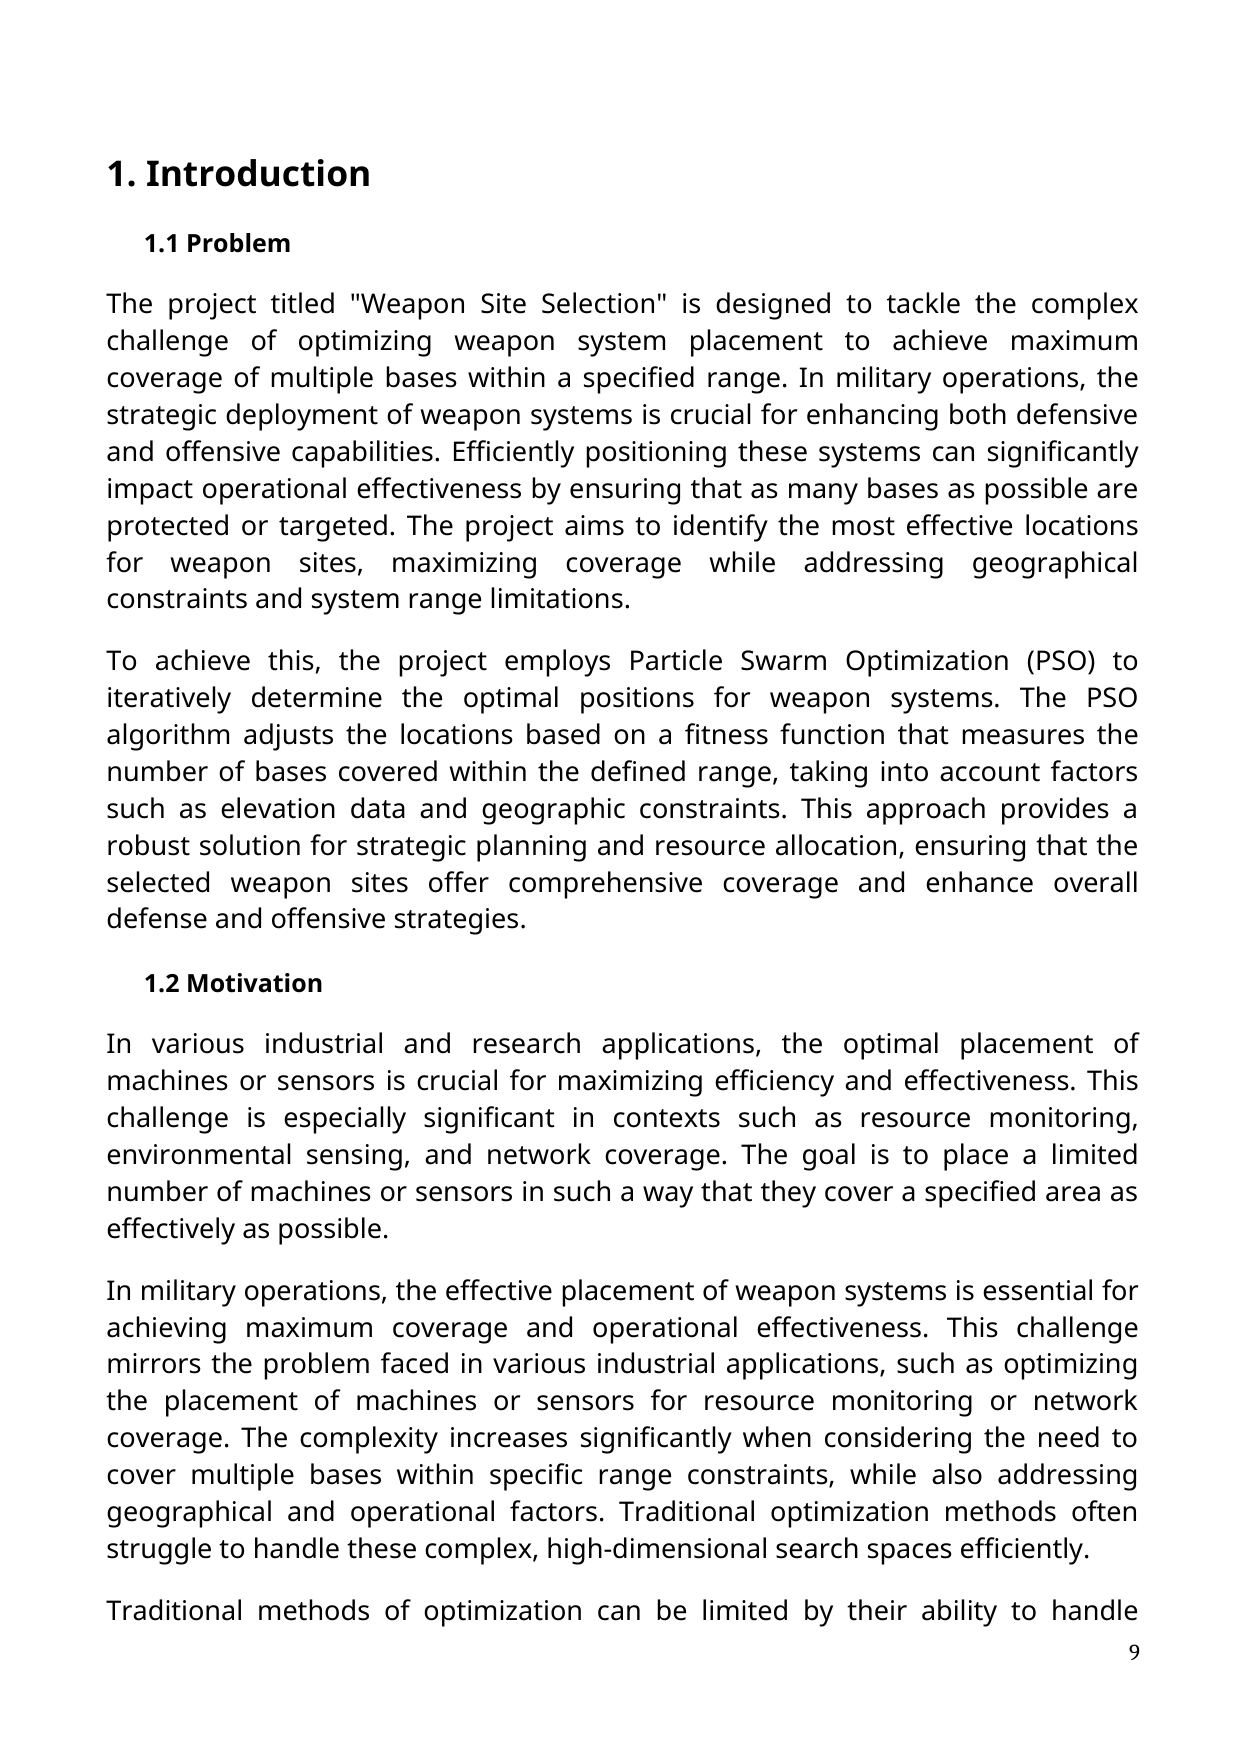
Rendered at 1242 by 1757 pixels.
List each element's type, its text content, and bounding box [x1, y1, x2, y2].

text In various industrial and research applications, the optimal placement of machines or sensors is crucial for maximizing efficiency and effectiveness. This challenge is especially significant in contexts such as resource monitoring, environmental sensing, and network coverage. The goal is to place a limited number of machines or sensors in such a way that they cover a specified area as effectively as possible. [106, 1025, 1140, 1246]
text In military operations, the effective placement of weapon systems is essential for achieving maximum coverage and operational effectiveness. This challenge mirrors the problem faced in various industrial applications, such as optimizing the placement of machines or sensors for resource monitoring or network coverage. The complexity increases significantly when considering the need to cover multiple bases within specific range constraints, while also addressing geographical and operational factors. Traditional optimization methods often struggle to handle these complex, high-dimensional search spaces efficiently. [106, 1271, 1140, 1566]
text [106, 1591, 1140, 1628]
subtitle 1.1 Problem [144, 226, 1140, 260]
text The project titled "Weapon Site Selection" is designed to tackle the complex challenge of optimizing weapon system placement to achieve maximum coverage of multiple bases within a specified range. In military operations, the strategic deployment of weapon systems is crucial for enhancing both defensive and offensive capabilities. Efficiently positioning these systems can significantly impact operational effectiveness by ensuring that as many bases as possible are protected or targeted. The project aims to identify the most effective locations for weapon sites, maximizing coverage while addressing geographical constraints and system range limitations. [106, 285, 1140, 617]
subtitle 1. Introduction [106, 148, 1140, 197]
text To achieve this, the project employs Particle Swarm Optimization (PSO) to iteratively determine the optimal positions for weapon systems. The PSO algorithm adjusts the locations based on a fitness function that measures the number of bases covered within the defined range, taking into account factors such as elevation data and geographic constraints. This approach provides a robust solution for strategic planning and resource allocation, ensuring that the selected weapon sites offer comprehensive coverage and enhance overall defense and offensive strategies. [106, 642, 1140, 937]
subtitle 1.2 Motivation [144, 966, 1140, 1000]
